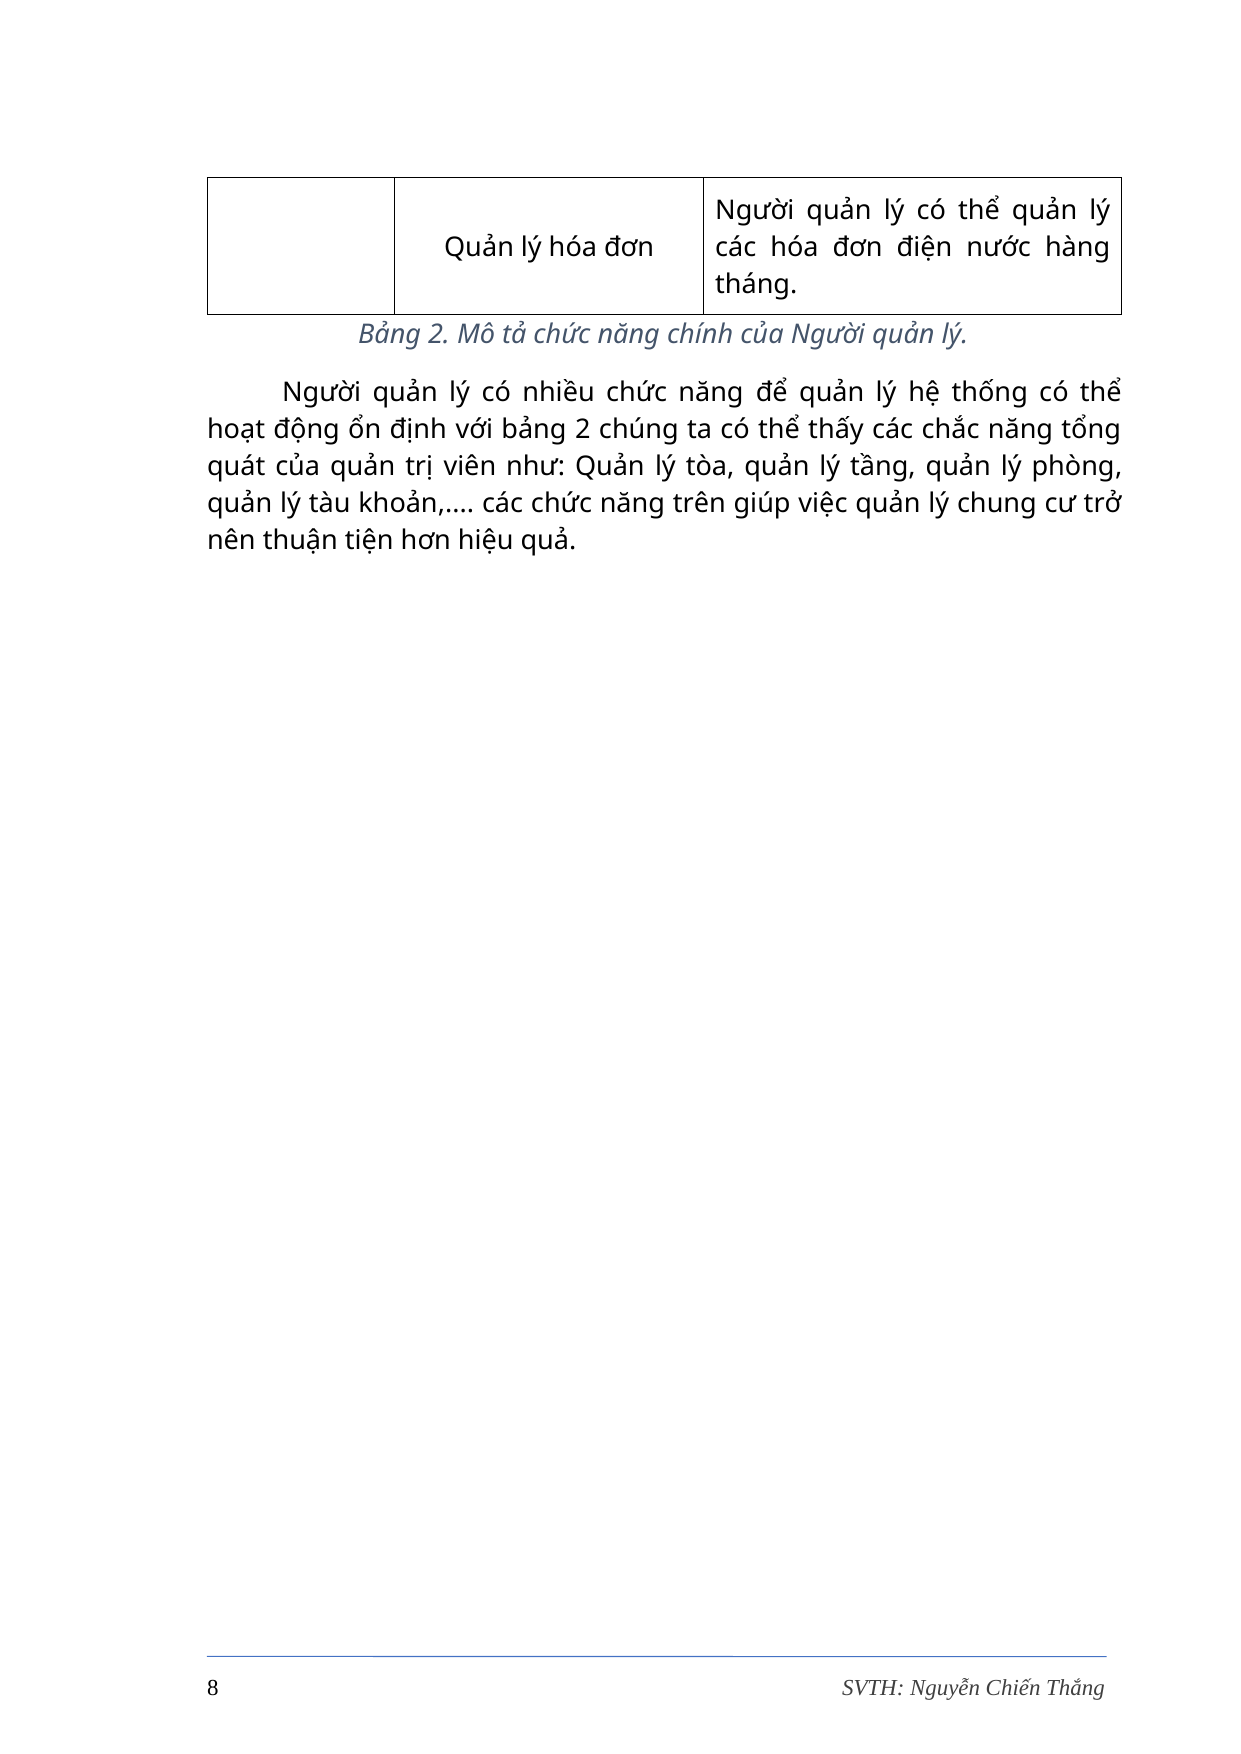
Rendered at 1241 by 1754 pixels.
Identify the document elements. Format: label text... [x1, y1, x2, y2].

table_cell Quản lý hóa đơn [395, 178, 703, 314]
text Người quản lý có nhiều chức năng để quản lý hệ thống có thể hoạt động ổn định với bảng 2 chúng ta có thể thấy các chắc năng tổng quát của quản trị viên như: Quản lý tòa, quản lý tầng, quản lý phòng, quản lý tàu khoản,.... các chức năng trên giúp việc quản lý chung cư trở nên thuận tiện hơn hiệu quả. [207, 373, 1122, 557]
text Bảng 2. Mô tả chức năng chính của Người quản lý. [207, 315, 1122, 352]
table_cell Người quản lý có thể quản lý các hóa đơn điện nước hàng tháng. [704, 178, 1121, 314]
